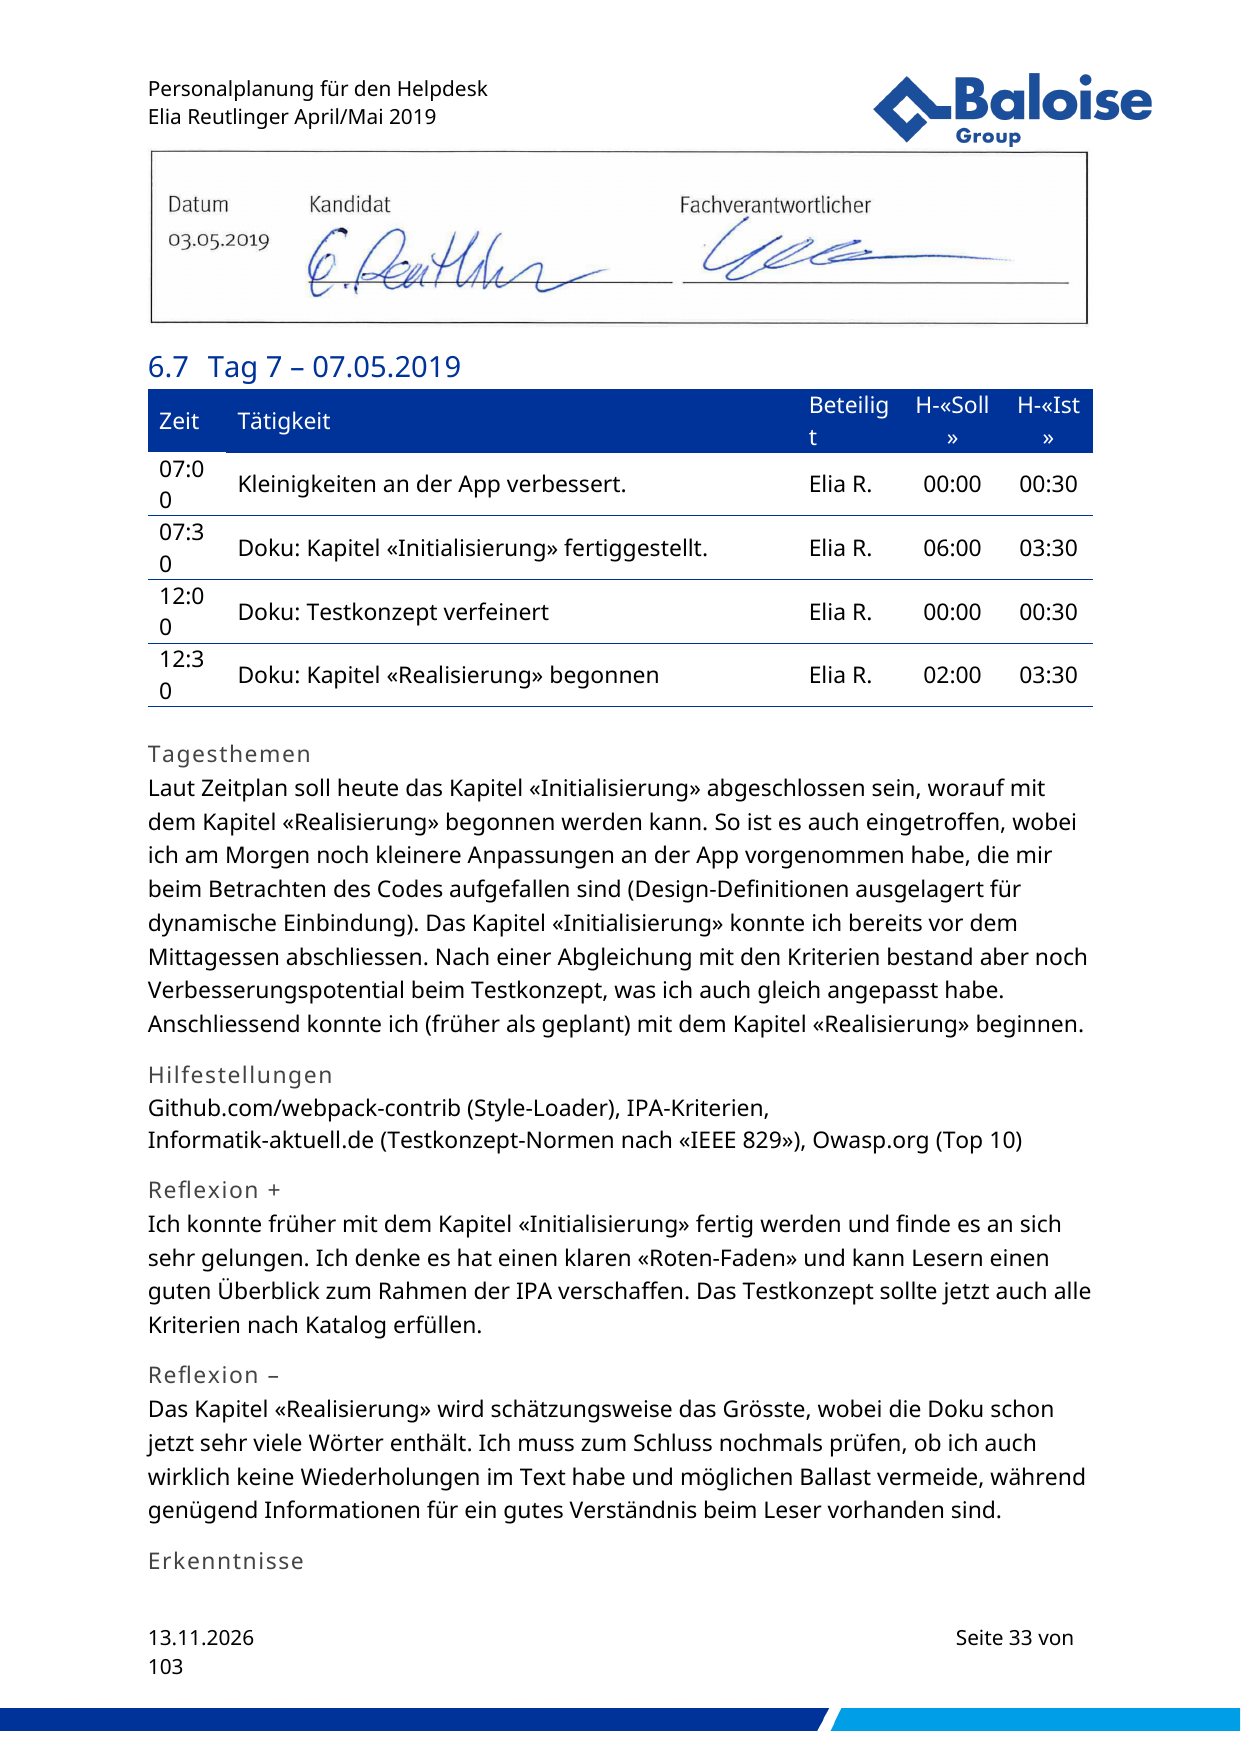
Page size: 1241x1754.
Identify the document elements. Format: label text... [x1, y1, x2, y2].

table_header H-«Soll» [901, 389, 1004, 452]
table_cell 12:30 [148, 644, 226, 706]
table_cell Elia R. [797, 580, 901, 642]
table_cell Elia R. [797, 516, 901, 579]
table_header Zeit [148, 389, 226, 452]
text Das Kapitel «Realisierung» wird schätzungsweise das Grösste, wobei die Doku schon jetzt sehr viele Wörter enthält. Ich muss zum Schluss nochmals prüfen, ob ich auch wirklich keine Wiederholungen im Text habe und möglichen Ballast vermeide, während genügend Informationen für ein gutes Verständnis beim Leser vorhanden sind. [148, 1393, 1093, 1526]
subtitle Hilfestellungen [148, 1059, 1093, 1090]
table_cell 07:00 [148, 452, 226, 515]
table_cell 06:00 [901, 516, 1004, 579]
text Informatik-aktuell.de (Testkonzept-Normen nach «IEEE 829»), Owasp.org (Top 10) [148, 1124, 1093, 1155]
table_header H-«Ist» [1004, 389, 1093, 452]
table_cell 12:00 [148, 580, 226, 642]
table_cell Doku: Testkonzept verfeinert [226, 580, 797, 642]
table_cell 07:30 [148, 516, 226, 579]
picture [0, 1708, 1241, 1733]
table_header Beteiligt [797, 389, 901, 452]
subtitle Tag 7 – 07.05.2019 [148, 346, 1093, 386]
table_cell Doku: Kapitel «Realisierung» begonnen [226, 644, 797, 706]
table_cell 03:30 [1004, 516, 1093, 579]
table_cell 02:00 [901, 644, 1004, 706]
table_cell 00:30 [1004, 453, 1093, 515]
table_cell Elia R. [797, 644, 901, 706]
table_cell Elia R. [797, 453, 901, 515]
table_cell Doku: Kapitel «Initialisierung» fertiggestellt. [226, 516, 797, 579]
subtitle Tagesthemen [148, 738, 1093, 769]
table_cell Kleinigkeiten an der App verbessert. [226, 453, 797, 515]
table_header Tätigkeit [226, 389, 797, 452]
text Ich konnte früher mit dem Kapitel «Initialisierung» fertig werden und finde es an sich sehr gelungen. Ich denke es hat einen klaren «Roten-Faden» und kann Lesern einen guten Überblick zum Rahmen der IPA verschaffen. Das Testkonzept sollte jetzt auch alle Kriterien nach Katalog erfüllen. [148, 1208, 1093, 1340]
text Laut Zeitplan soll heute das Kapitel «Initialisierung» abgeschlossen sein, worauf mit dem Kapitel «Realisierung» begonnen werden kann. So ist es auch eingetroffen, wobei ich am Morgen noch kleinere Anpassungen an der App vorgenommen habe, die mir beim Betrachten des Codes aufgefallen sind (Design-Definitionen ausgelagert für dynamische Einbindung). Das Kapitel «Initialisierung» konnte ich bereits vor dem Mittagessen abschliessen. Nach einer Abgleichung mit den Kriterien bestand aber noch Verbesserungspotential beim Testkonzept, was ich auch gleich angepasst habe. Anschliessend konnte ich (früher als geplant) mit dem Kapitel «Realisierung» beginnen. [148, 772, 1093, 1039]
table_cell 00:00 [901, 453, 1004, 515]
picture [147, 73, 1152, 328]
subtitle Erkenntnisse [148, 1545, 1093, 1576]
table_cell 03:30 [1004, 644, 1093, 706]
table_cell 00:00 [901, 580, 1004, 642]
subtitle Reflexion + [148, 1174, 1093, 1205]
table_cell 00:30 [1004, 580, 1093, 642]
subtitle Reflexion – [148, 1359, 1093, 1391]
text Github.com/webpack-contrib (Style-Loader), IPA-Kriterien, [148, 1092, 1093, 1124]
